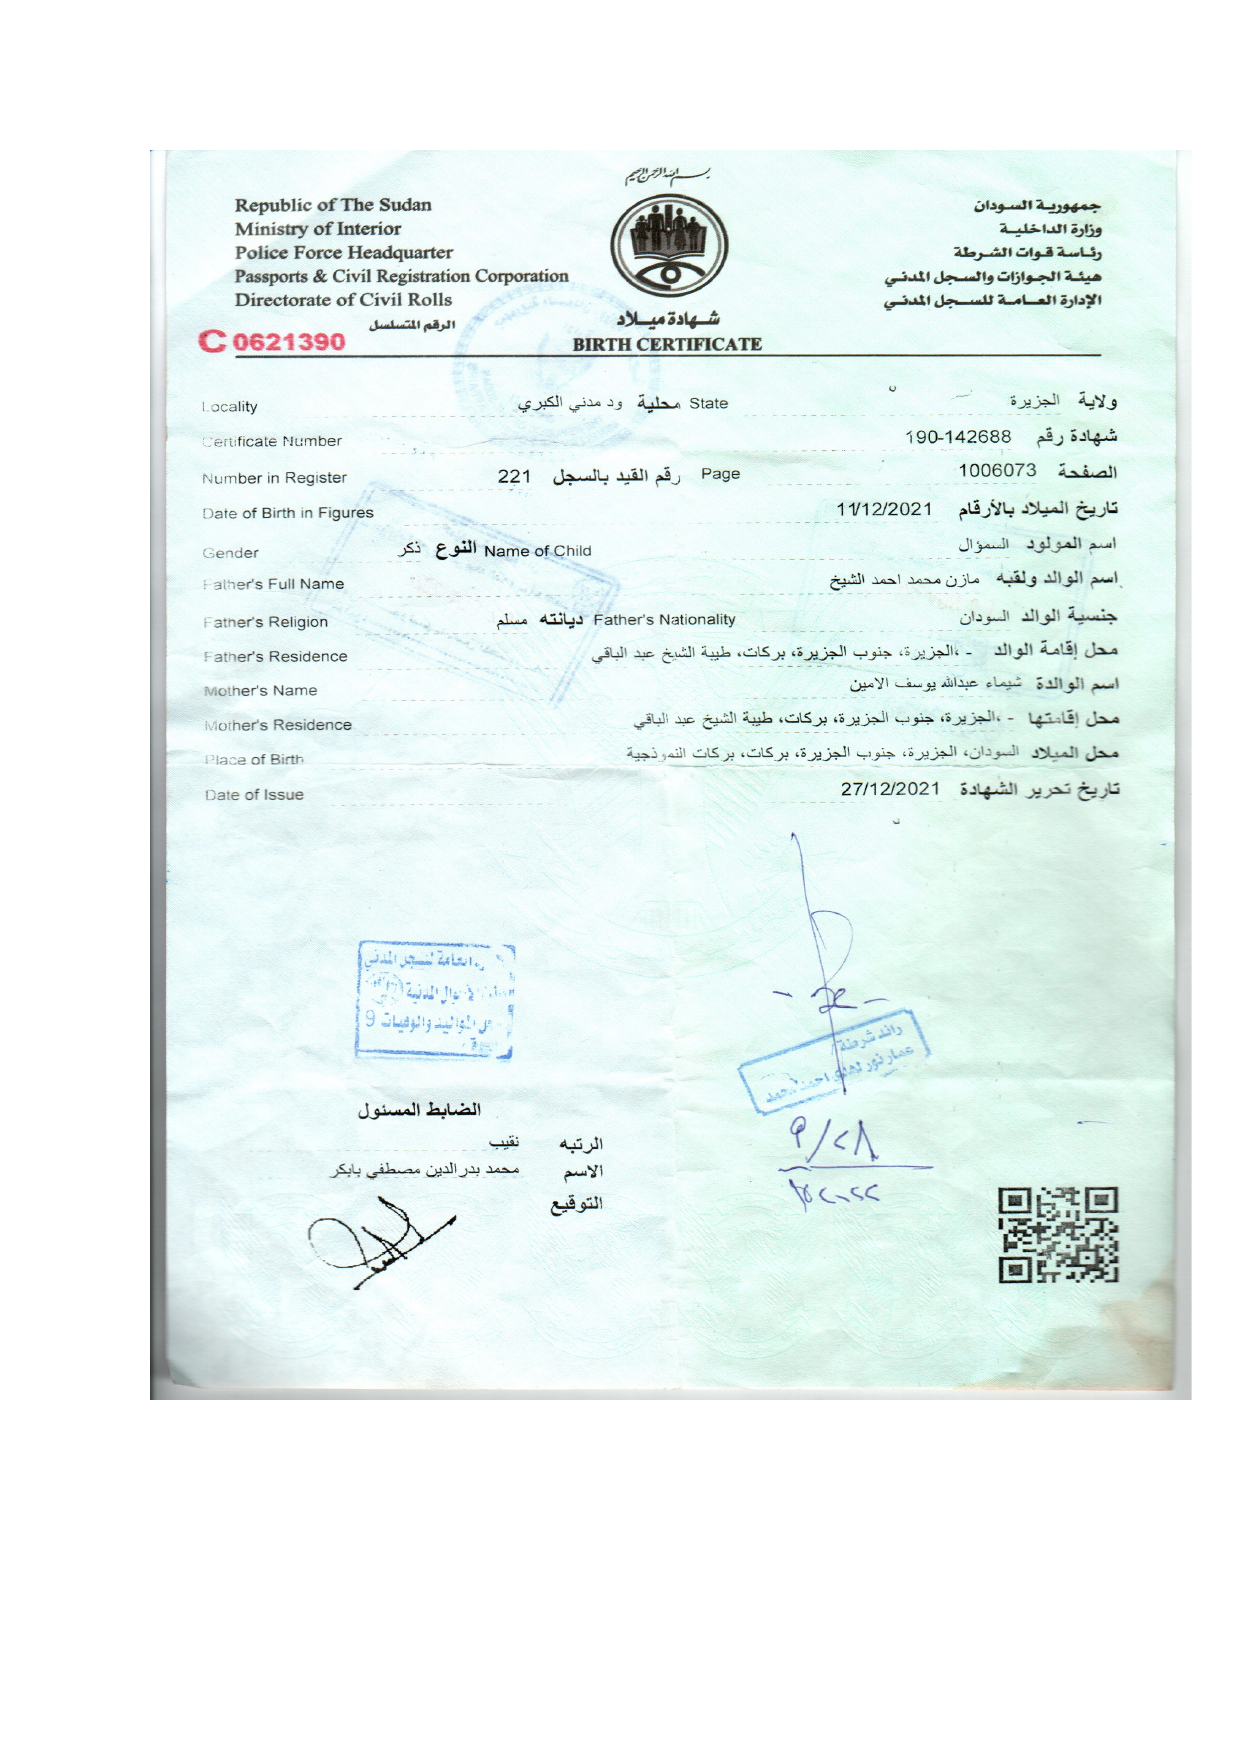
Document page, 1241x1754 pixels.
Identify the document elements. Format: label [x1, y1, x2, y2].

picture [150, 150, 1192, 1400]
